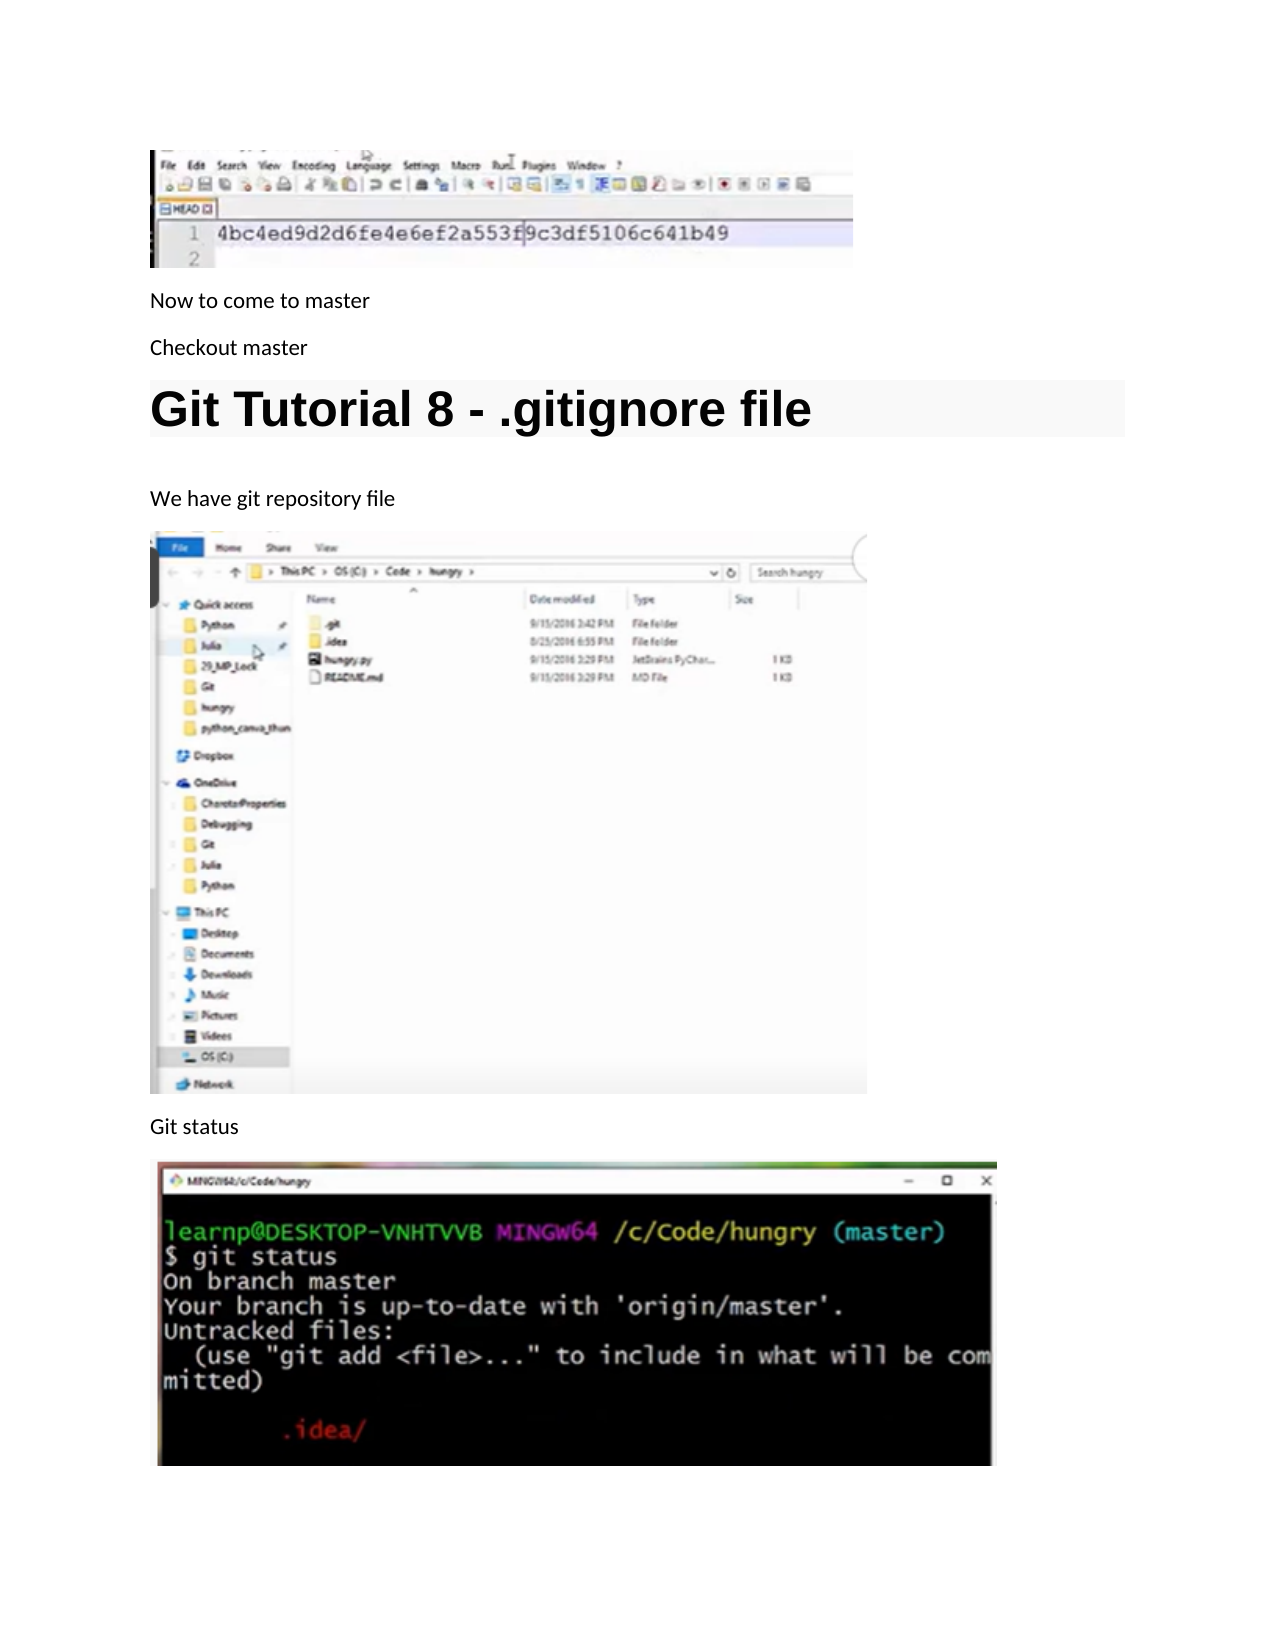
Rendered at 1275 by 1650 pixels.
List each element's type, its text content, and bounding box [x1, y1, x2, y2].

text Git Tutorial 8 - .gitignore file [150, 380, 1125, 437]
picture [150, 150, 854, 268]
picture [150, 531, 868, 1094]
text Checkout master [150, 333, 1125, 361]
text Git status [150, 1112, 1125, 1140]
text We have git repository file [150, 484, 1125, 512]
text Now to come to master [150, 286, 1125, 314]
picture [150, 1159, 997, 1466]
